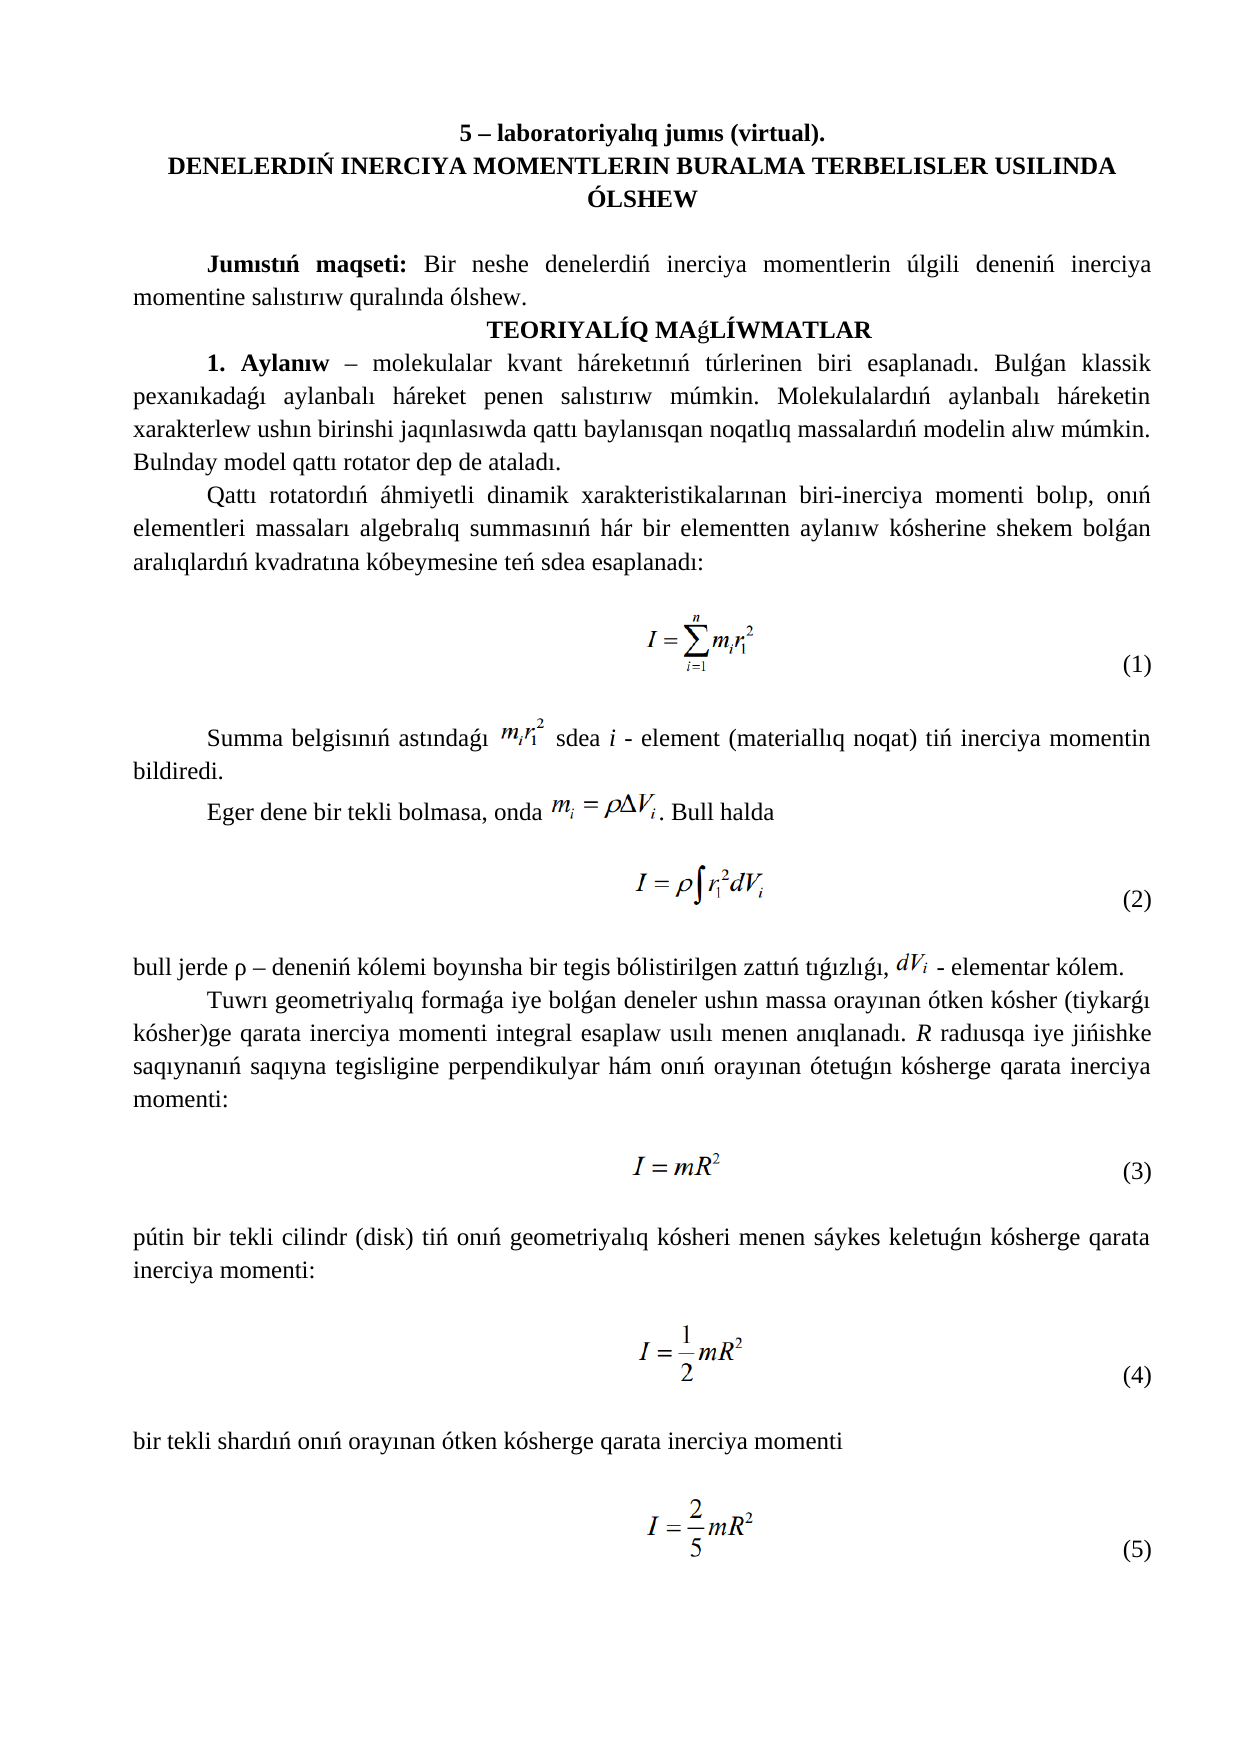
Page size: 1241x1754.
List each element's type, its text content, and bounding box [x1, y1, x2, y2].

text 5 – laboratoriyalıq jumıs (virtual). [133, 118, 1152, 147]
text Eger dene bir tekli bolmasa, onda . Bull halda [133, 789, 1152, 826]
text DENELERDIŃ INERCIYA MOMENTLERIN BURALMA TERBELISLER USILINDA ÓLSHEW [133, 151, 1152, 213]
text (5) [133, 1492, 1152, 1563]
picture [896, 950, 931, 976]
text (4) [133, 1322, 1152, 1388]
text bull jerde ρ – deneniń kólemi boyınsha bir tegis bólistirilgen zattıń tıǵızlıǵı, - elementar kólem. [133, 950, 1152, 981]
text Jumıstıń maqseti: Bir neshe denelerdiń inerciya momentlerin úlgili deneniń inerciya momentine salıstırıw quralında ólshew. [133, 249, 1152, 311]
picture [643, 1491, 764, 1558]
picture [497, 714, 548, 747]
text bir tekli shardıń onıń orayınan ótken kósherge qarata inerciya momenti [133, 1426, 1152, 1454]
text (1) [133, 612, 1152, 678]
picture [632, 863, 767, 908]
text Qattı rotatordıń áhmiyetli dinamik xarakteristikalarınan biri-inerciya momenti bolıp, onıń elementleri massaları algebralıq summasınıń hár bir elementten aylanıw kósherine shekem bolǵan aralıqlardıń kvadratına kóbeymesine teń sdea esaplanadı: [133, 481, 1152, 575]
picture [548, 789, 659, 821]
text Summa belgisınıń astındaǵı sdea i - element (materiallıq noqat) tiń inerciya momentin bildiredi. [133, 714, 1152, 785]
picture [643, 611, 757, 673]
text (3) [133, 1150, 1152, 1185]
text (2) [133, 863, 1152, 913]
picture [630, 1150, 722, 1180]
picture [637, 1321, 746, 1384]
text Tuwrı geometriyalıq formaǵa iye bolǵan deneler ushın massa orayınan ótken kósher (tiykarǵı kósher)ge qarata inerciya momenti integral esaplaw usılı menen anıqlanadı. R radıusqa iye jińishke saqıynanıń saqıyna tegisligine perpendikulyar hám onıń orayınan ótetuǵın kósherge qarata inerciya momenti: [133, 985, 1152, 1113]
text 1. Aylanıw – molekulalar kvant háreketınıń túrlerinen biri esaplanadı. Bulǵan klassik pexanıkadaǵı aylanbalı háreket penen salıstırıw múmkin. Molekulalardıń aylanbalı háreketin xarakterlew ushın birinshi jaqınlasıwda qattı baylanısqan noqatlıq massalardıń modelin alıw múmkin. Bulnday model qattı rotator dep de ataladı. [133, 348, 1152, 476]
text TEORIYALÍQ MAǵLÍWMATLAR [133, 315, 1152, 344]
text pútin bir tekli cilindr (disk) tiń onıń geometriyalıq kósheri menen sáykes keletuǵın kósherge qarata inerciya momenti: [133, 1222, 1152, 1284]
